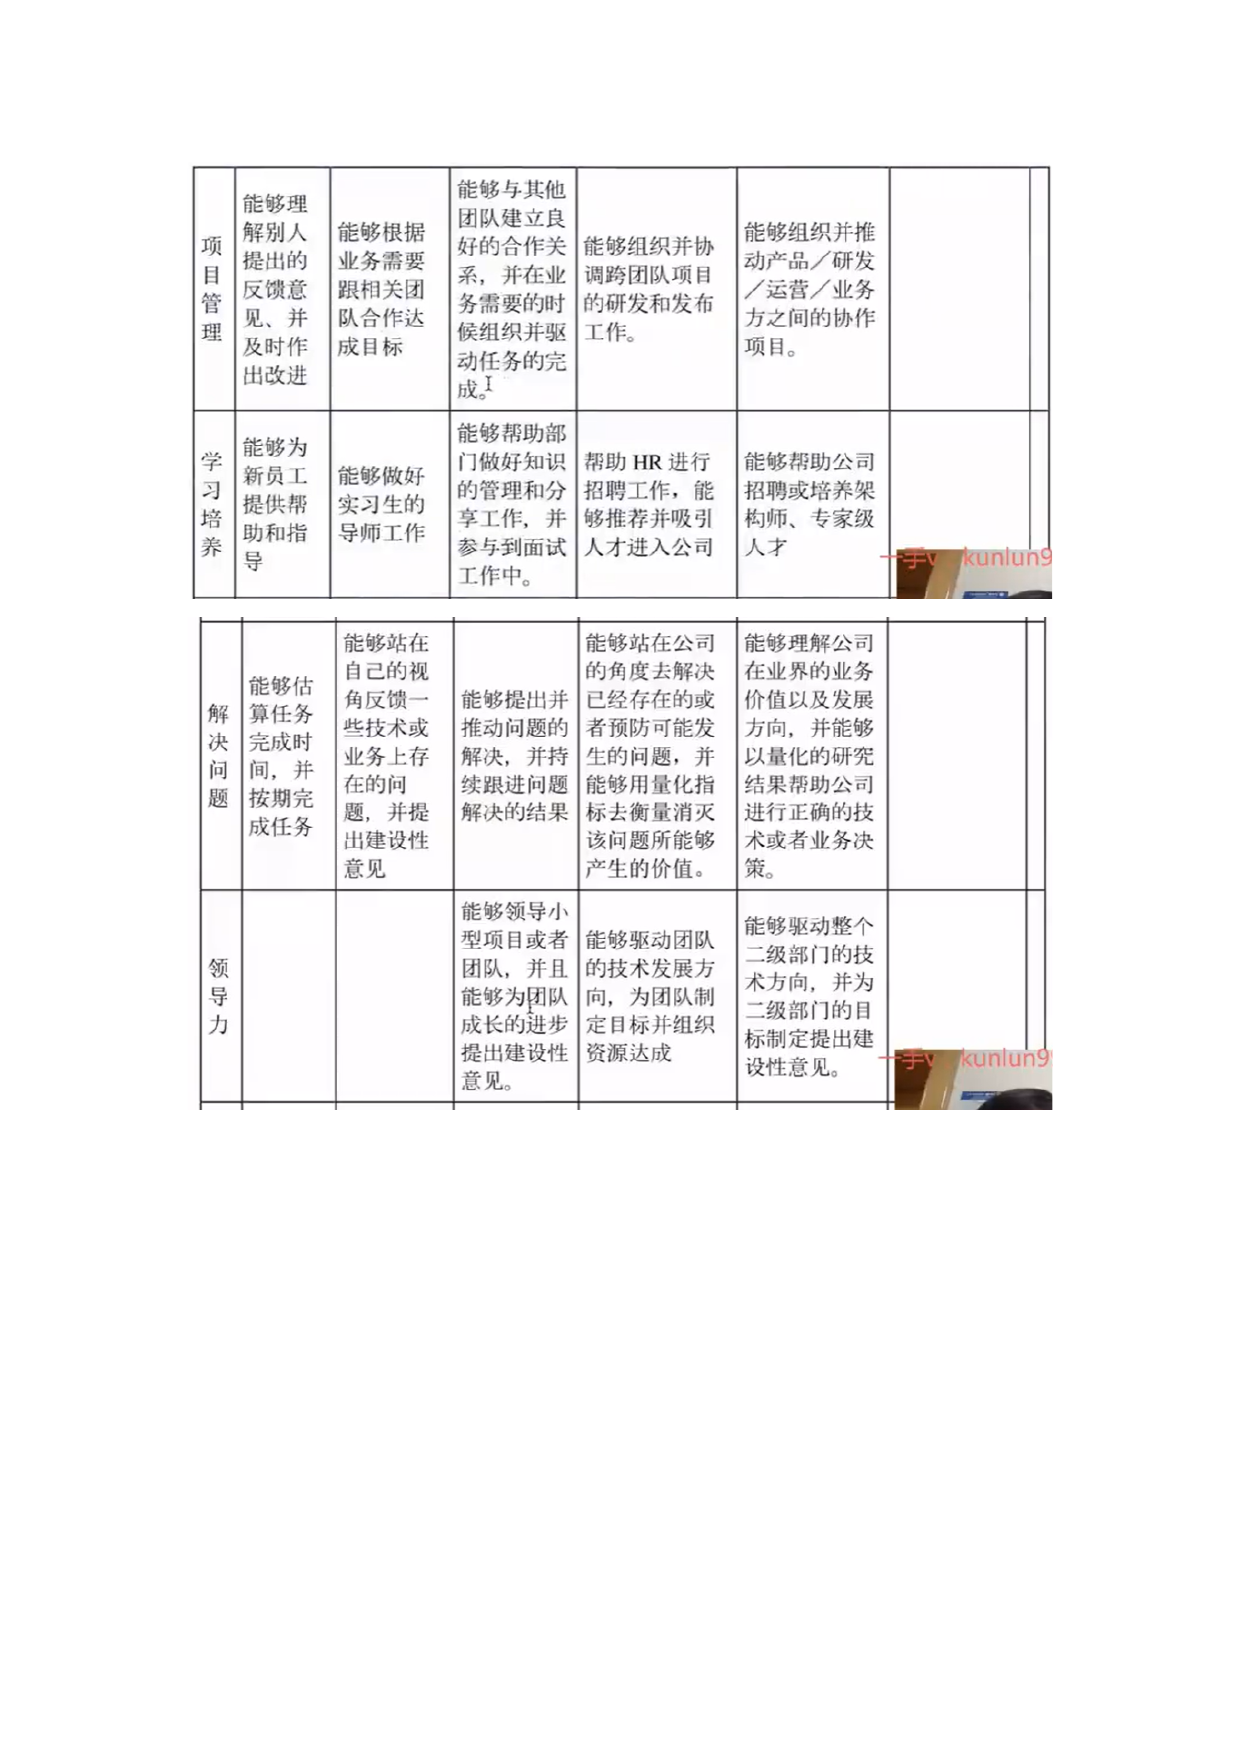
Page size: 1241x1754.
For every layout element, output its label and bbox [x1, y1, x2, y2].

picture [187, 162, 1053, 599]
picture [187, 617, 1053, 1110]
